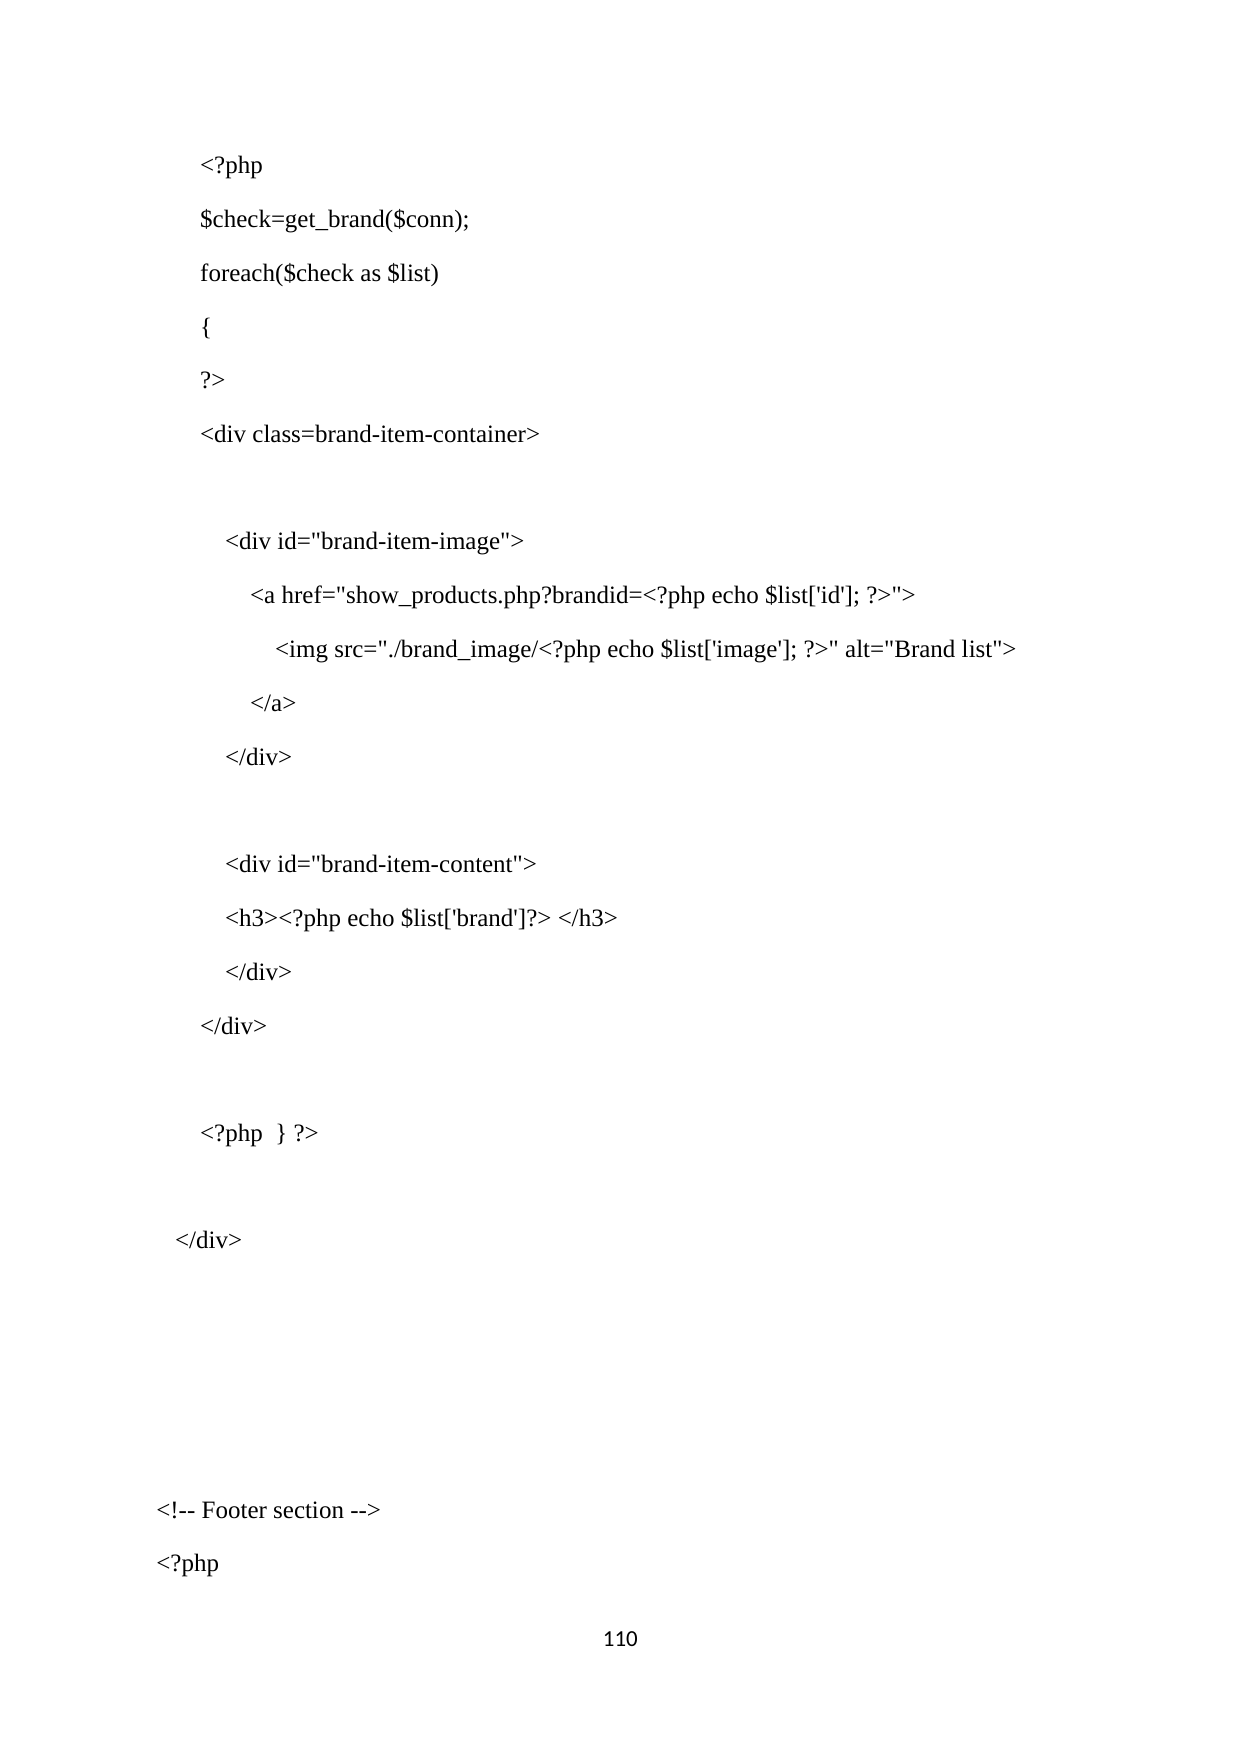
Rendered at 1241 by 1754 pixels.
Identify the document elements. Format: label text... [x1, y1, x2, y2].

text <div class=brand-item-container> [150, 419, 1090, 448]
text <?php } ?> [150, 1118, 1090, 1146]
text <div id="brand-item-content"> [150, 849, 1090, 878]
text ?> [150, 365, 1090, 394]
text <img src="./brand_image/<?php echo $list['image']; ?>" alt="Brand list"> [150, 634, 1090, 663]
text <a href="show_products.php?brandid=<?php echo $list['id']; ?>"> [150, 580, 1090, 609]
text foreach($check as $list) [150, 258, 1090, 286]
text <?php [150, 1548, 1090, 1577]
text </a> [150, 688, 1090, 716]
text <h3><?php echo $list['brand']?> </h3> [150, 903, 1090, 932]
text </div> [150, 1225, 1090, 1254]
text $check=get_brand($conn); [150, 204, 1090, 233]
text <?php [150, 150, 1090, 179]
text </div> [150, 742, 1090, 770]
text { [150, 312, 1090, 340]
text <div id="brand-item-image"> [150, 526, 1090, 555]
text <!-- Footer section --> [150, 1495, 1090, 1523]
text </div> [150, 1011, 1090, 1039]
text </div> [150, 957, 1090, 986]
